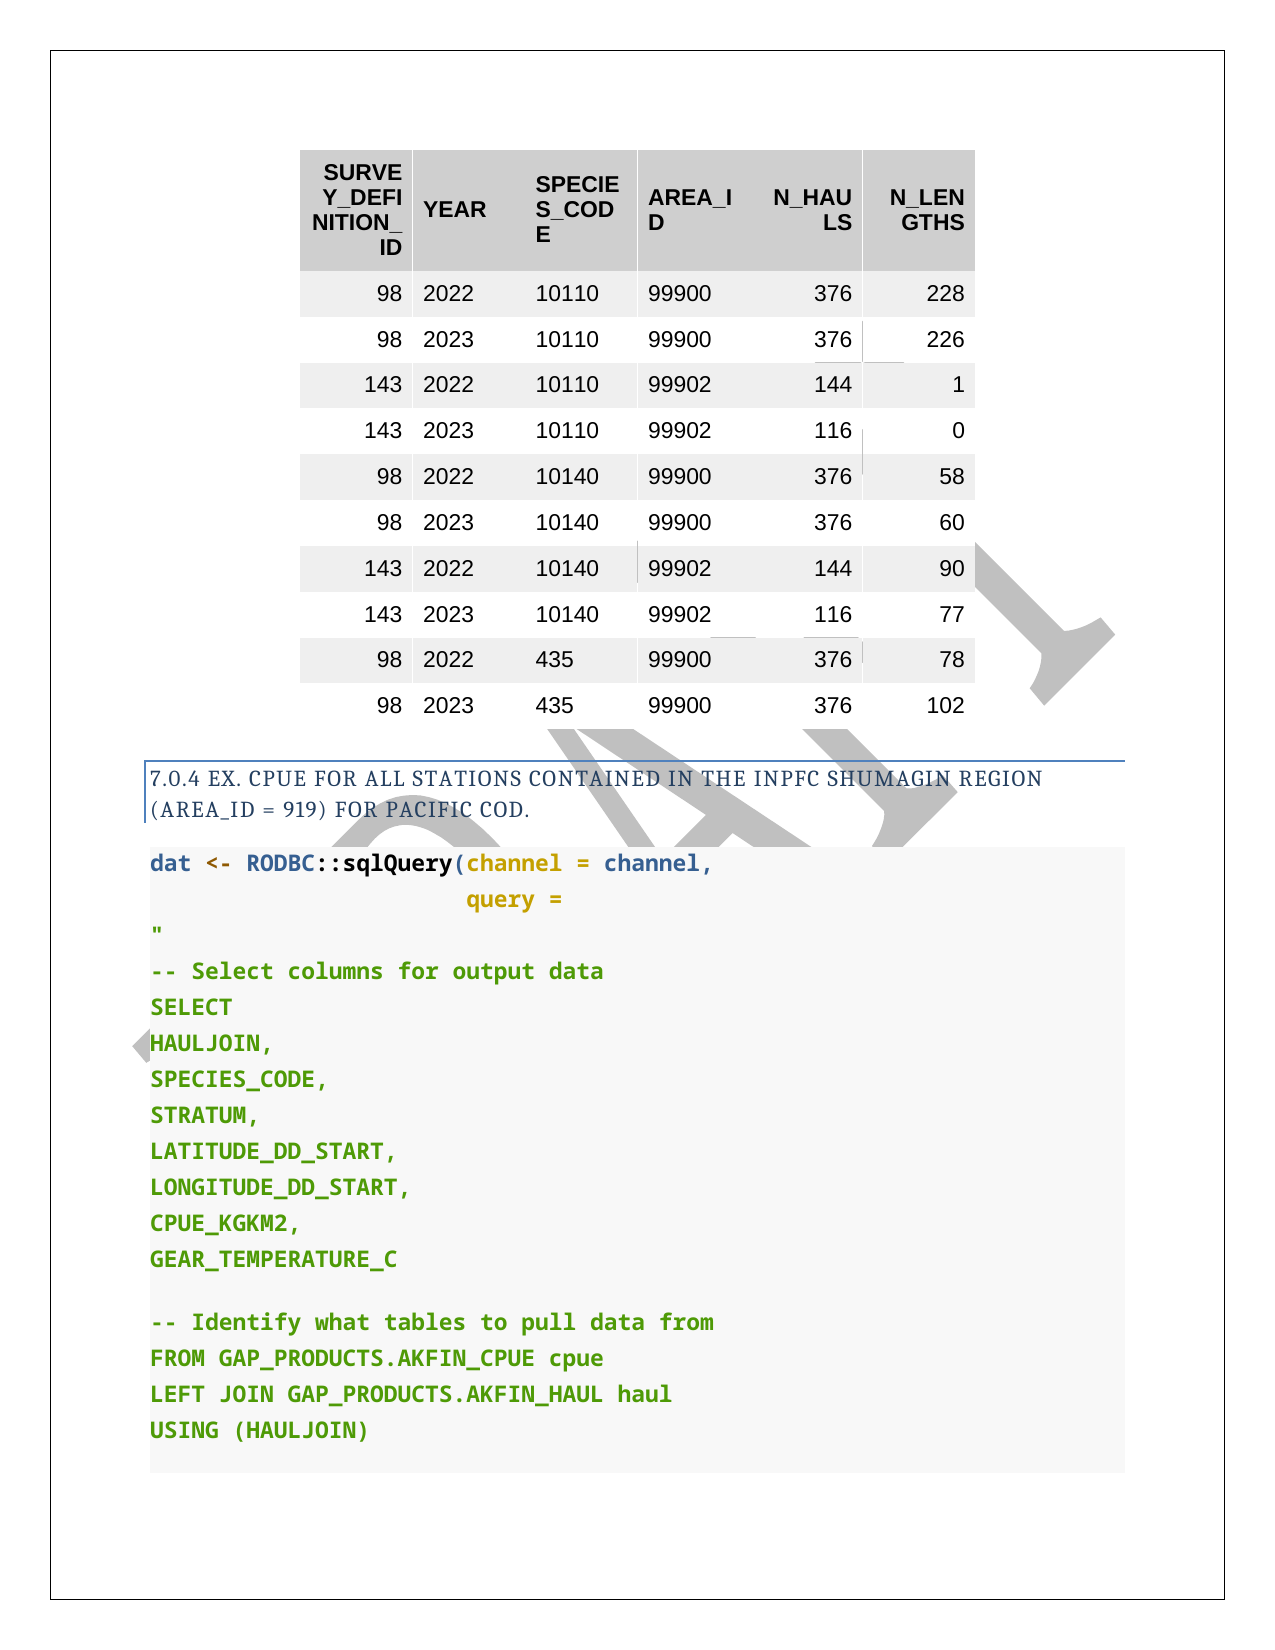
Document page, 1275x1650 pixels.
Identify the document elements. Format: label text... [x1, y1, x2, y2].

table_cell 376 [750, 271, 862, 317]
table_cell 10110 [525, 271, 637, 317]
table_cell 98 [300, 638, 412, 683]
table_cell 2022 [413, 271, 525, 317]
table_cell 58 [863, 454, 975, 500]
table_cell 116 [750, 408, 862, 454]
table_cell 10140 [525, 500, 637, 546]
table_cell 2022 [413, 546, 525, 592]
table_cell 376 [750, 638, 862, 683]
table_cell 99902 [638, 363, 750, 408]
table_cell 228 [863, 271, 975, 317]
table_cell 2023 [413, 592, 525, 637]
table_cell 0 [863, 408, 975, 454]
table_cell 99900 [638, 638, 750, 683]
table_cell 98 [300, 317, 412, 362]
table_cell 2023 [413, 683, 525, 729]
table_cell 2023 [413, 500, 525, 546]
table_cell 78 [863, 638, 975, 683]
table_cell 143 [300, 546, 412, 592]
table_cell 99900 [638, 271, 750, 317]
table_cell 376 [750, 317, 862, 362]
table_cell 376 [750, 454, 862, 500]
table_cell 98 [300, 500, 412, 546]
table_header AREA_ID [638, 150, 750, 271]
table_header YEAR [413, 150, 525, 271]
table_cell 2022 [413, 363, 525, 408]
table_cell 98 [300, 683, 412, 729]
table_cell 143 [300, 592, 412, 637]
table_cell 99900 [638, 317, 750, 362]
table_cell 77 [863, 592, 975, 637]
table_cell 99900 [638, 454, 750, 500]
table_cell 90 [863, 546, 975, 592]
table_cell 2023 [413, 317, 525, 362]
table_cell 99902 [638, 408, 750, 454]
table_cell 435 [525, 683, 637, 729]
table_header N_HAULS [750, 150, 862, 271]
table_cell 226 [863, 317, 975, 362]
table_cell 10140 [525, 592, 637, 637]
table_header N_LENGTHS [863, 150, 975, 271]
table_cell 10110 [525, 408, 637, 454]
table_cell 2022 [413, 638, 525, 683]
table_cell 2023 [413, 408, 525, 454]
table_cell 10110 [525, 363, 637, 408]
table_cell 102 [863, 683, 975, 729]
table_cell 144 [750, 363, 862, 408]
table_cell 376 [750, 500, 862, 546]
table_cell 10140 [525, 546, 637, 592]
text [150, 847, 1125, 1473]
table_cell 60 [863, 500, 975, 546]
table_cell 98 [300, 454, 412, 500]
table_header SPECIES_CODE [525, 150, 637, 271]
table_cell 99902 [638, 546, 750, 592]
table_cell 2022 [413, 454, 525, 500]
table_cell 10140 [525, 454, 637, 500]
table_cell 116 [750, 592, 862, 637]
table_cell 1 [863, 363, 975, 408]
table_cell 435 [525, 638, 637, 683]
table_cell 99902 [638, 592, 750, 637]
table_header SURVEY_DEFINITION_ID [300, 150, 412, 271]
table_cell 143 [300, 363, 412, 408]
table_cell 98 [300, 271, 412, 317]
table_cell 10110 [525, 317, 637, 362]
subtitle 7.0.4 Ex. CPUE for all stations contained in the INPFC Shumagin region (AREA_ID = 919) for Pacific cod. [146, 762, 1125, 823]
table_cell 144 [750, 546, 862, 592]
table_cell 99900 [638, 683, 750, 729]
table_cell 143 [300, 408, 412, 454]
table_cell 376 [750, 683, 862, 729]
table_cell 99900 [638, 500, 750, 546]
